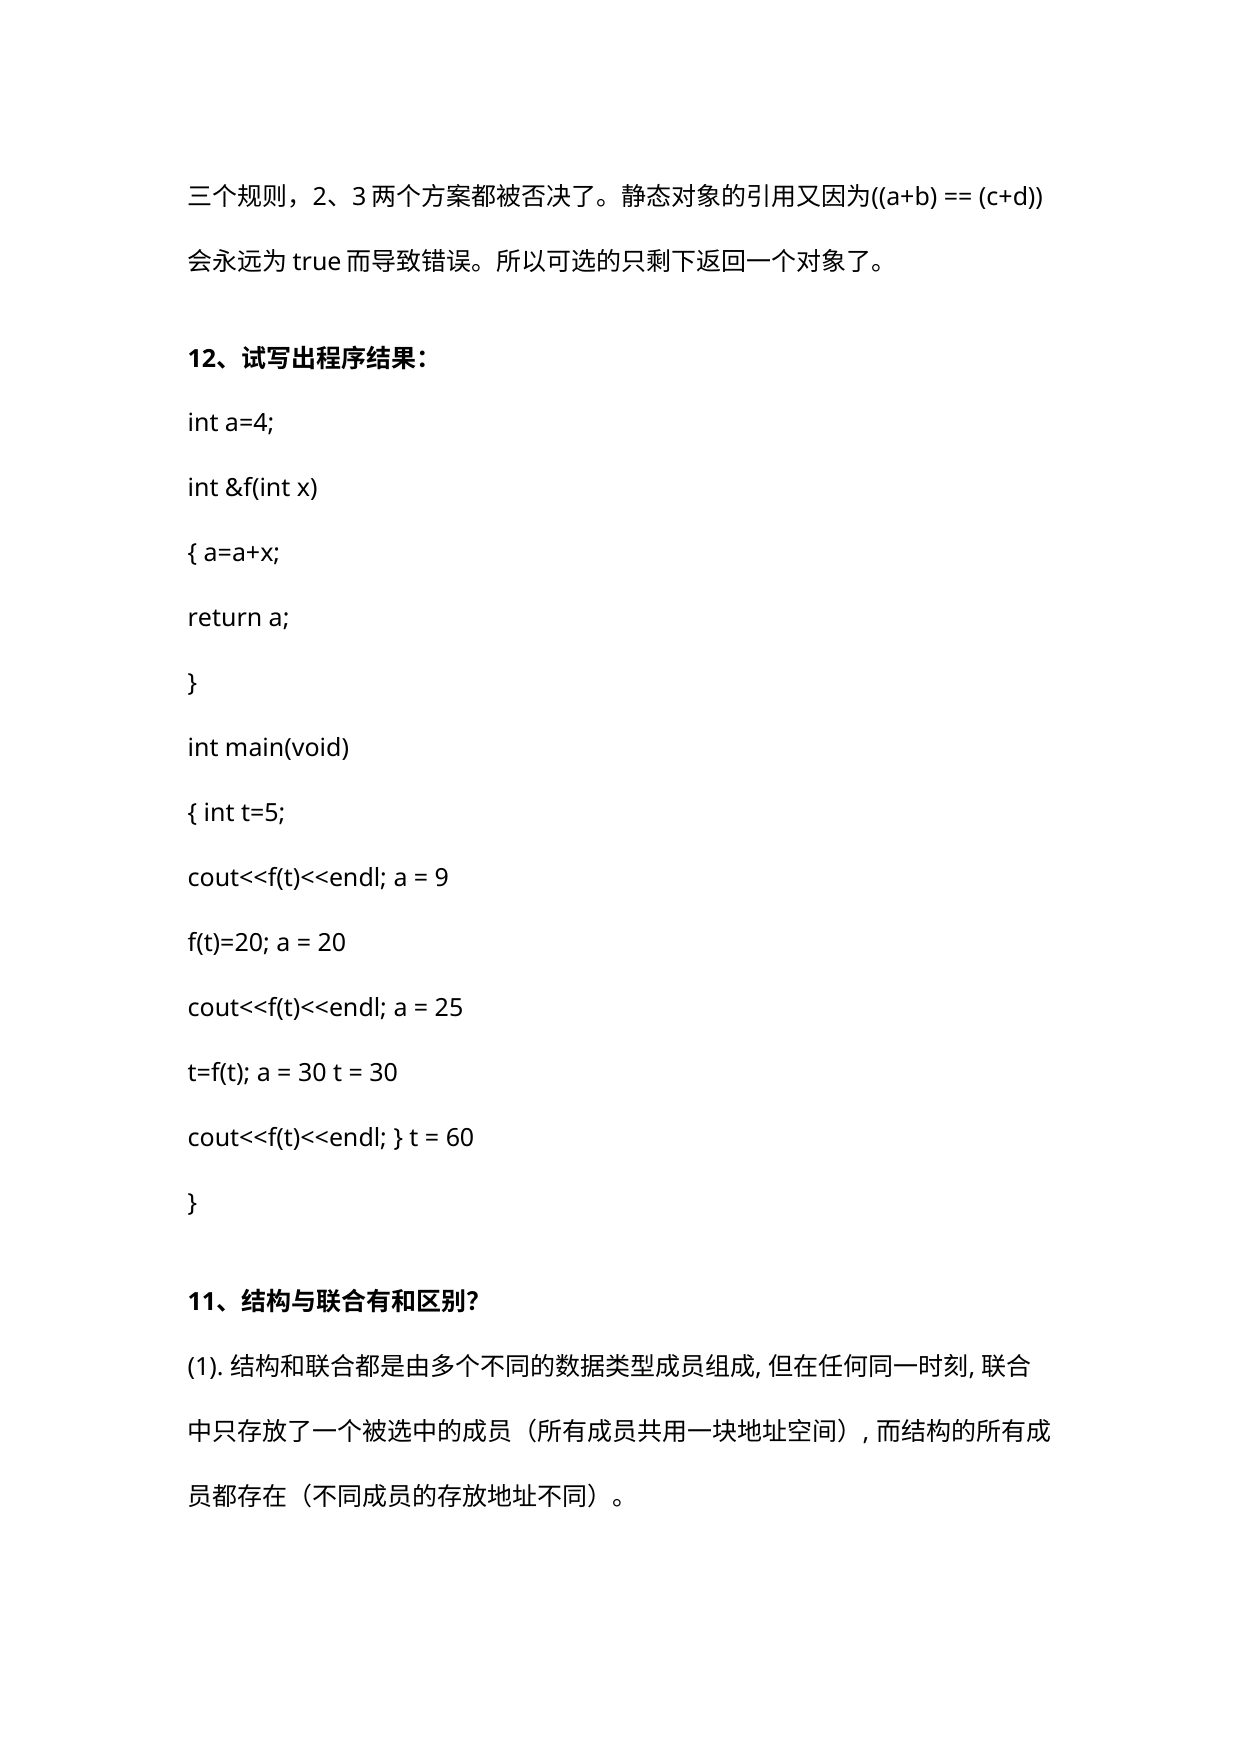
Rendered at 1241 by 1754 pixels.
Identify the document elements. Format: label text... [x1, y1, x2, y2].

text } [187, 649, 1053, 714]
text cout<<f(t)<<endl; a = 25 [187, 974, 1053, 1039]
text 12、试写出程序结果： [187, 324, 1053, 389]
text int a=4; [187, 389, 1053, 454]
text f(t)=20; a = 20 [187, 909, 1053, 974]
text return a; [187, 584, 1053, 649]
text cout<<f(t)<<endl; a = 9 [187, 844, 1053, 909]
text { int t=5; [187, 779, 1053, 844]
text } [187, 1169, 1053, 1234]
text t=f(t); a = 30 t = 30 [187, 1039, 1053, 1104]
text 11、结构与联合有和区别？ [187, 1267, 1053, 1332]
text int &f(int x) [187, 454, 1053, 519]
text int main(void) [187, 714, 1053, 779]
text (1). 结构和联合都是由多个不同的数据类型成员组成, 但在任何同一时刻, 联合中只存放了一个被选中的成员（所有成员共用一块地址空间）, 而结构的所有成员都存在（不同成员的存放地址不同）。 [187, 1332, 1053, 1527]
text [187, 162, 1053, 292]
text { a=a+x; [187, 519, 1053, 584]
text cout<<f(t)<<endl; } t = 60 [187, 1104, 1053, 1169]
